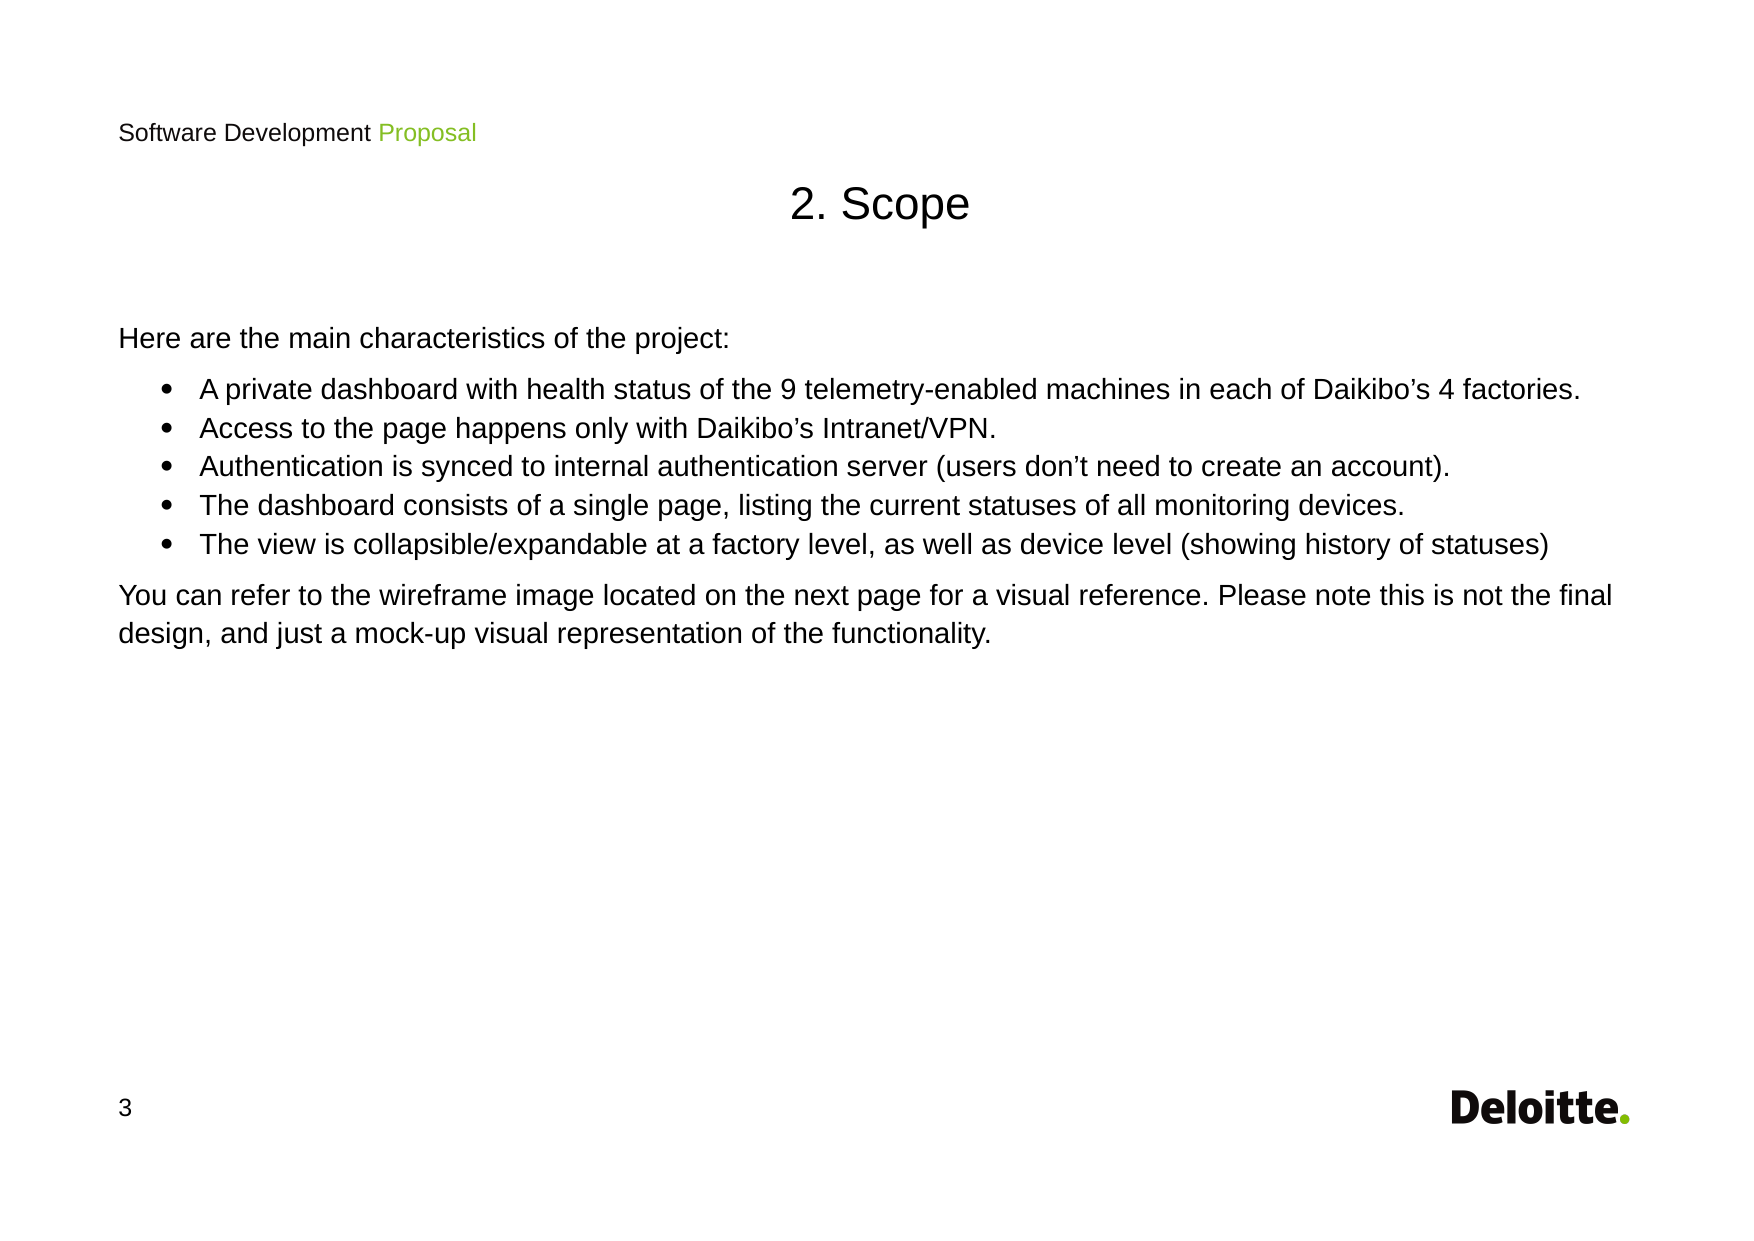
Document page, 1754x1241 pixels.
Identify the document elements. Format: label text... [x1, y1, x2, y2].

list Authentication is synced to internal authentication server (users don’t need to create an account). [162, 449, 1636, 483]
text You can refer to the wireframe image located on the next page for a visual reference. Please note this is not the final design, and just a mock-up visual representation of the functionality. [118, 578, 1636, 650]
picture [1448, 1084, 1633, 1130]
list Access to the page happens only with Daikibo’s Intranet/VPN. [162, 411, 1636, 444]
text 2. Scope [124, 176, 1636, 229]
list A private dashboard with health status of the 9 telemetry-enabled machines in each of Daikibo’s 4 factories. [162, 372, 1636, 406]
list The dashboard consists of a single page, listing the current statuses of all monitoring devices. [162, 488, 1636, 522]
list The view is collapsible/expandable at a factory level, as well as device level (showing history of statuses) [162, 527, 1636, 561]
text Here are the main characteristics of the project: [118, 321, 1636, 355]
